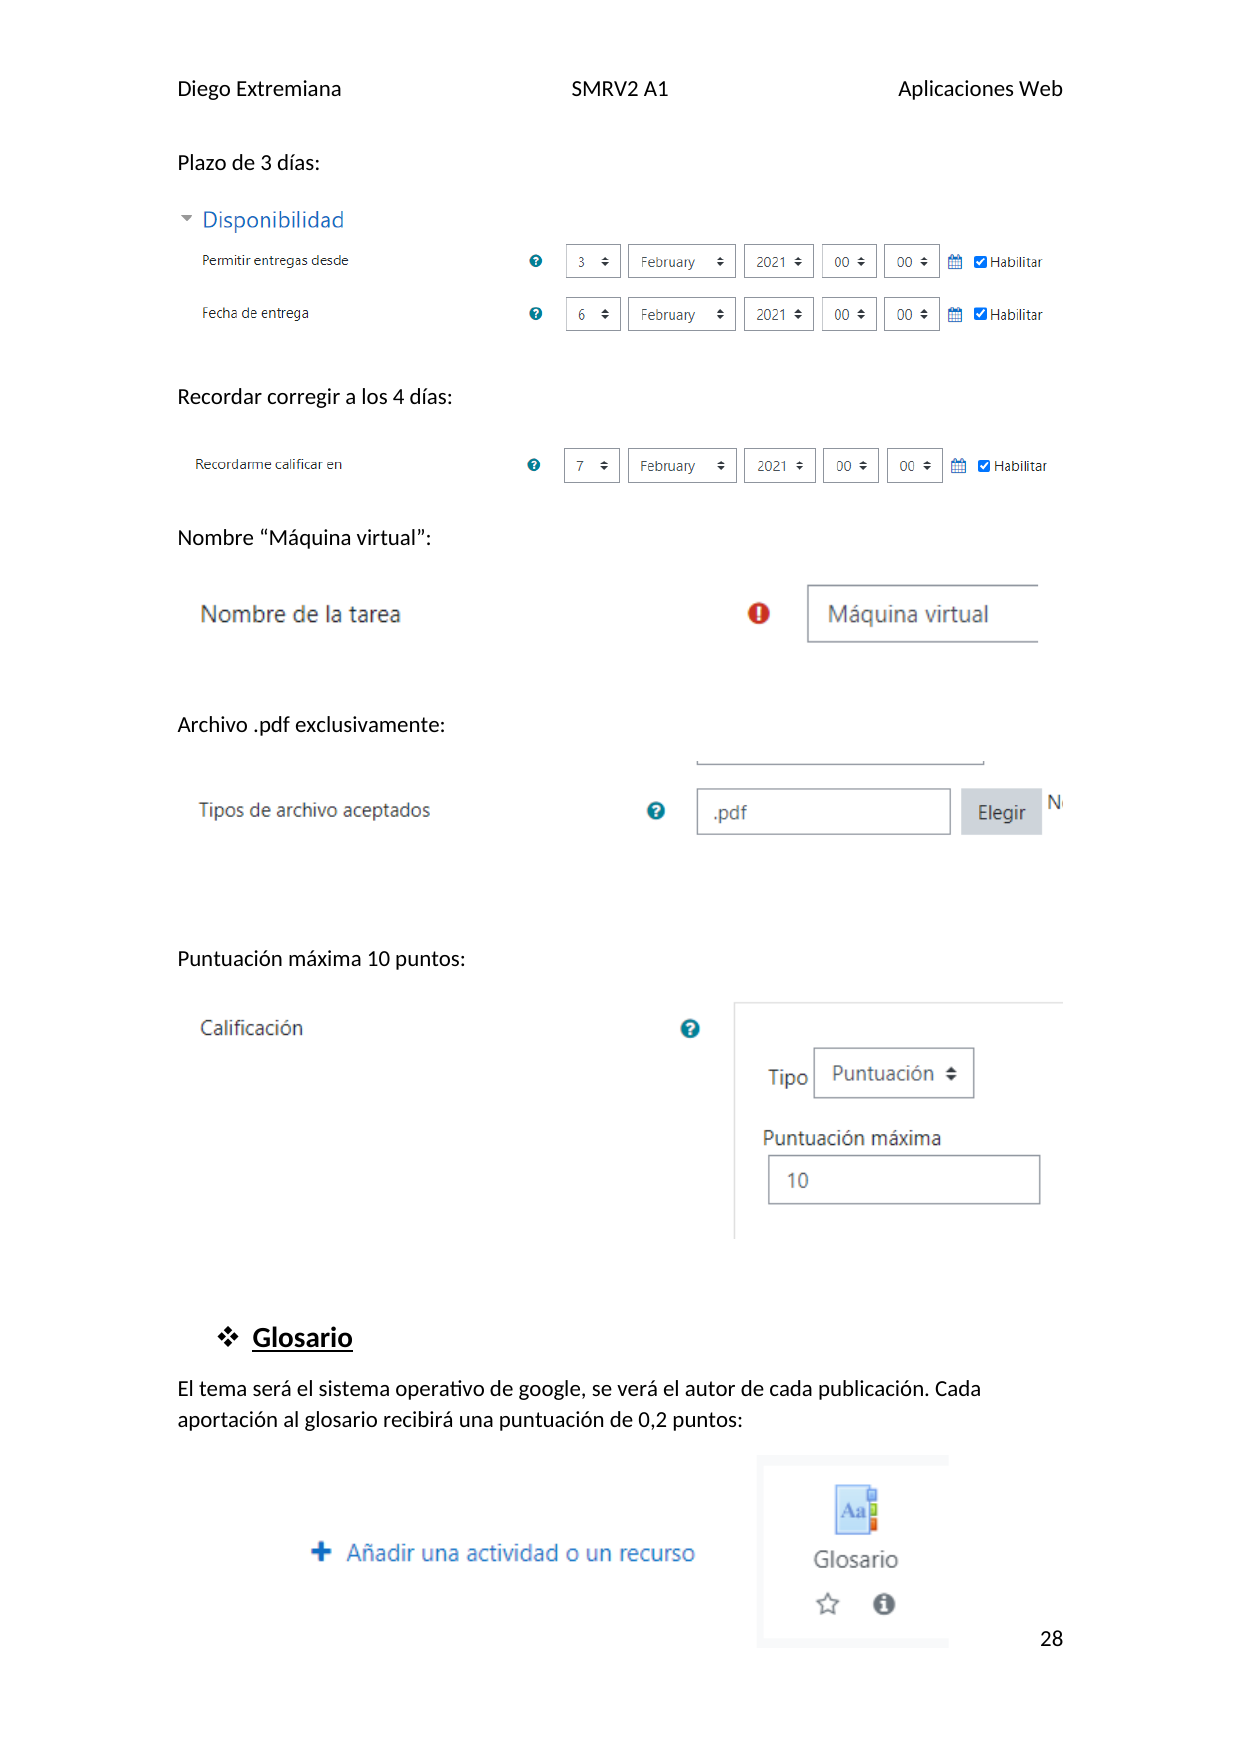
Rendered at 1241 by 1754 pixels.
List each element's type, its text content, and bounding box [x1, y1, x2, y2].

text Puntuación máxima 10 puntos: [177, 944, 1063, 972]
text El tema será el sistema operativo de google, se verá el autor de cada publicación. Cada aportación al glosario recibirá una puntuación de 0,2 puntos: [177, 1374, 1063, 1433]
picture [176, 196, 1063, 340]
picture [177, 433, 1063, 492]
subtitle Glosario [215, 1319, 1063, 1355]
text Nombre “Máquina virtual”: [177, 523, 1063, 551]
text Recordar corregir a los 4 días: [177, 382, 1063, 410]
picture [177, 983, 1063, 1239]
picture [177, 574, 1039, 657]
picture [756, 1455, 949, 1648]
text Plazo de 3 días: [177, 148, 1063, 176]
text Archivo .pdf exclusivamente: [177, 710, 1063, 738]
picture [177, 761, 1063, 857]
picture [288, 1511, 722, 1593]
